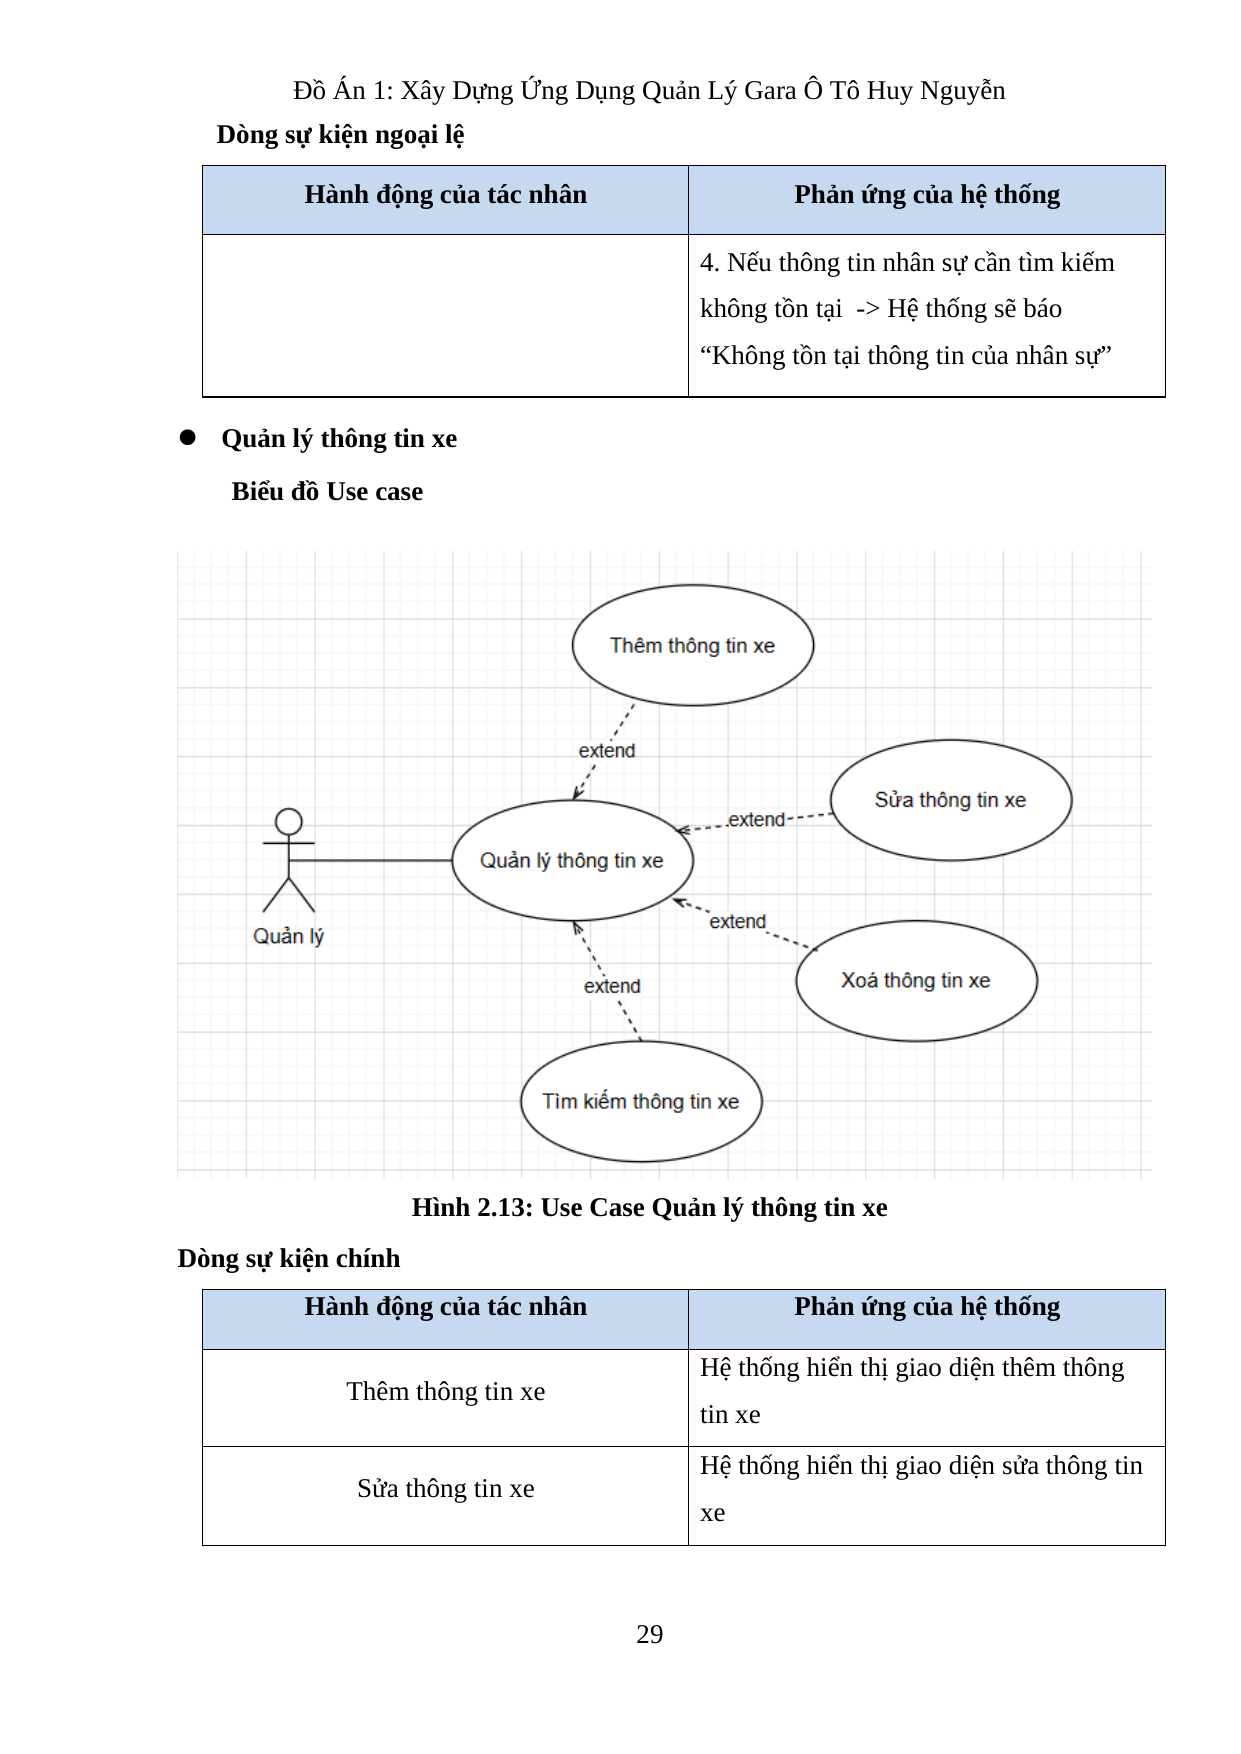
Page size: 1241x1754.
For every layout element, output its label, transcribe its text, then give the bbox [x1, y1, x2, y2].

table_cell Hệ thống hiển thị giao diện sửa thông tin xe [689, 1447, 1165, 1545]
subtitle Biểu đồ Use case [231, 476, 1122, 507]
subtitle Quản lý thông tin xe [177, 422, 1122, 454]
subtitle Dòng sự kiện ngoại lệ [141, 118, 1122, 149]
subtitle Dòng sự kiện chính [177, 1242, 1122, 1273]
table_cell Hệ thống hiển thị giao diện thêm thông tin xe [689, 1350, 1165, 1446]
text Hình 2.13: Use Case Quản lý thông tin xe [177, 1191, 1122, 1222]
table_header Phản ứng của hệ thống [689, 1290, 1165, 1349]
table_cell [203, 235, 688, 396]
picture [177, 551, 1153, 1179]
table_cell Thêm thông tin xe [203, 1350, 688, 1446]
table_cell 4. Nếu thông tin nhân sự cần tìm kiếm không tồn tại -> Hệ thống sẽ báo “Không tồn tại thông tin của nhân sự” [689, 235, 1165, 396]
table_header Hành động của tác nhân [203, 166, 688, 234]
table_header Phản ứng của hệ thống [689, 166, 1165, 234]
table_cell Sửa thông tin xe [203, 1447, 688, 1545]
table_header Hành động của tác nhân [203, 1290, 688, 1349]
